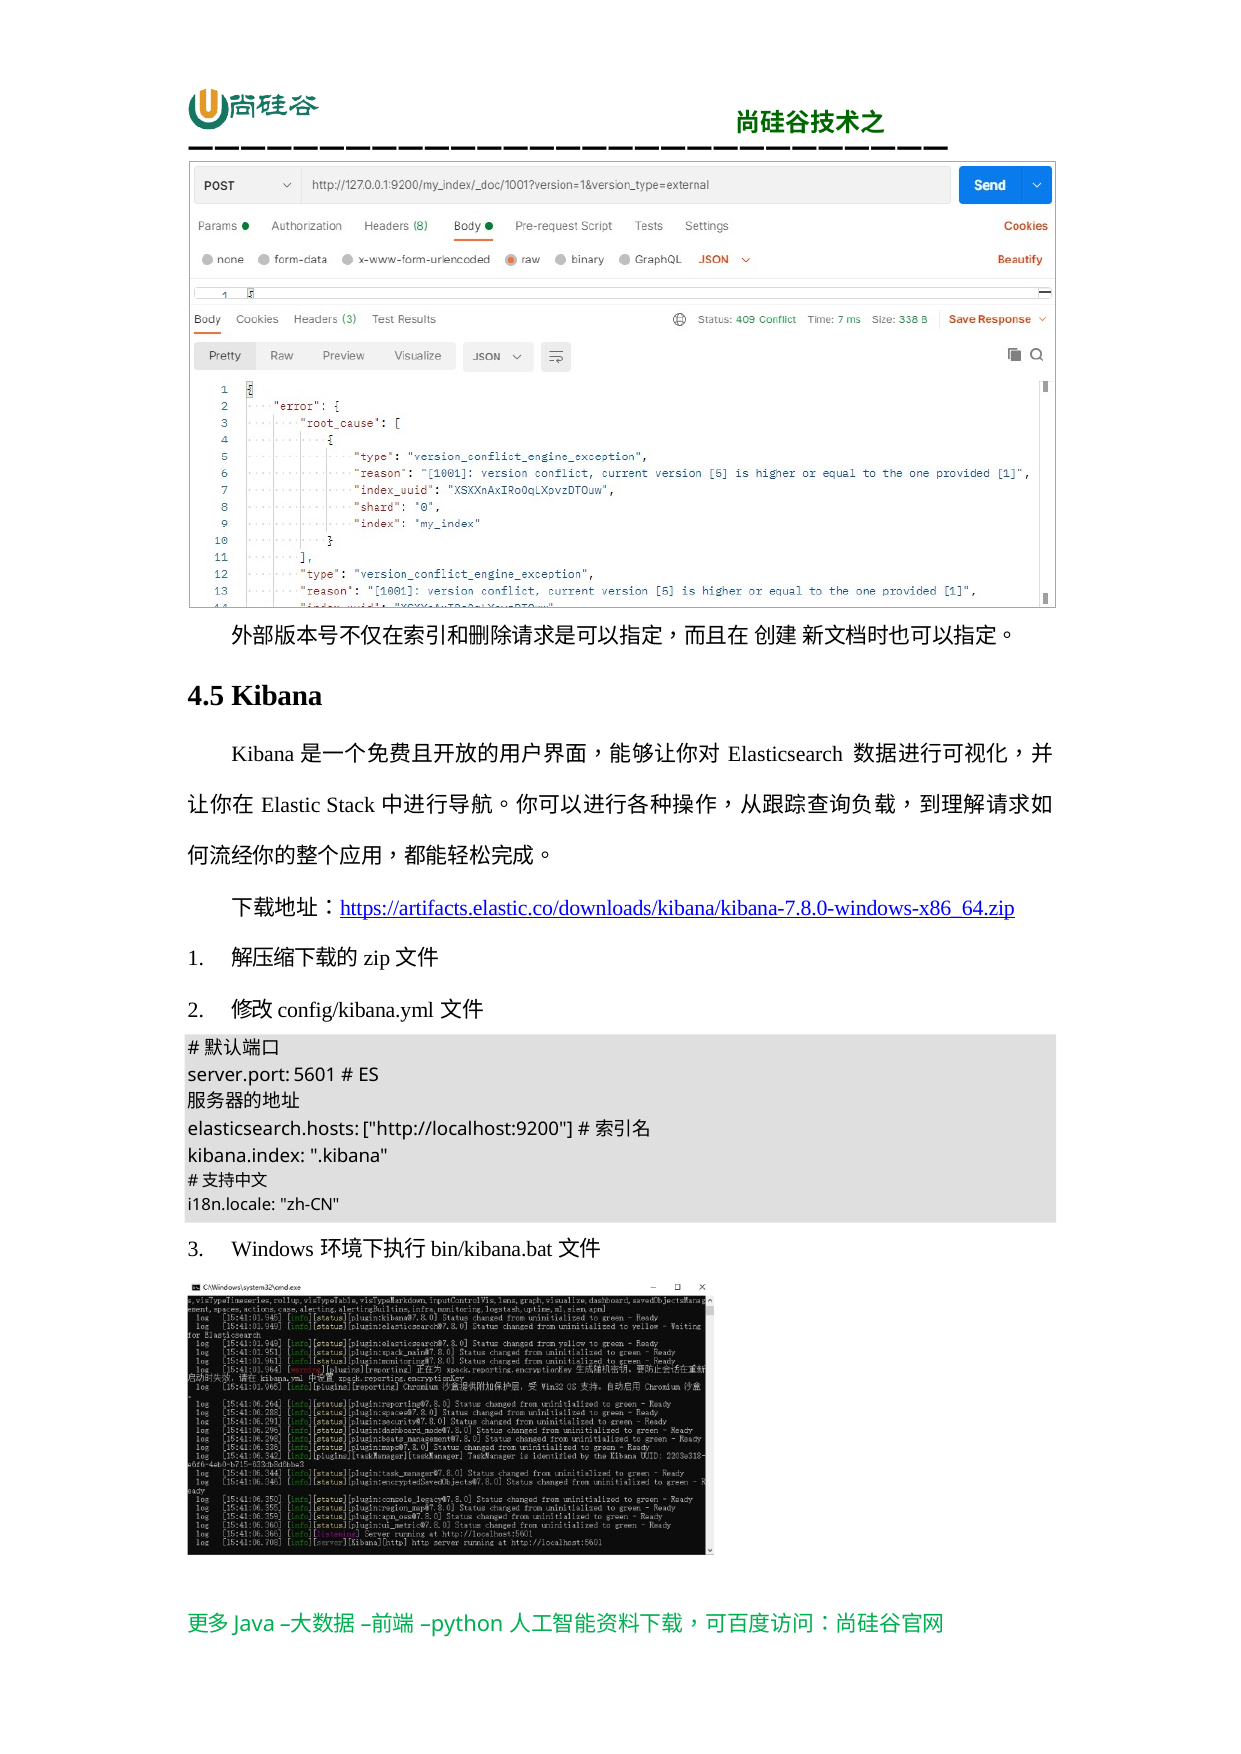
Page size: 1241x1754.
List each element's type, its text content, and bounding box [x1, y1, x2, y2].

picture [187, 1281, 714, 1555]
text 下载地址：https://artifacts.elastic.co/downloads/kibana/kibana-7.8.0-windows-x86_64.zip [231, 892, 1076, 922]
list Windows 环境下执行 bin/kibana.bat 文件 [187, 1042, 1076, 1263]
picture [187, 88, 320, 130]
text 4.5 Kibana [187, 678, 1076, 712]
text 外部版本号不仅在索引和删除请求是可以指定，而且在 创建 新文档时也可以指定。 [231, 620, 1076, 650]
picture [190, 166, 1055, 607]
text Kibana 是一个免费且开放的用户界面，能够让你对 Elasticsearch 数据进行可视化，并让你在 Elastic Stack 中进行导航。你可以进行各种操作，从跟踪查询负载，到理解请求如何流经你的整个应用，都能轻松完成。 [187, 737, 1054, 870]
list 修改 config/kibana.yml 文件 [187, 994, 1076, 1024]
list 解压缩下载的 zip 文件 [187, 942, 1076, 972]
